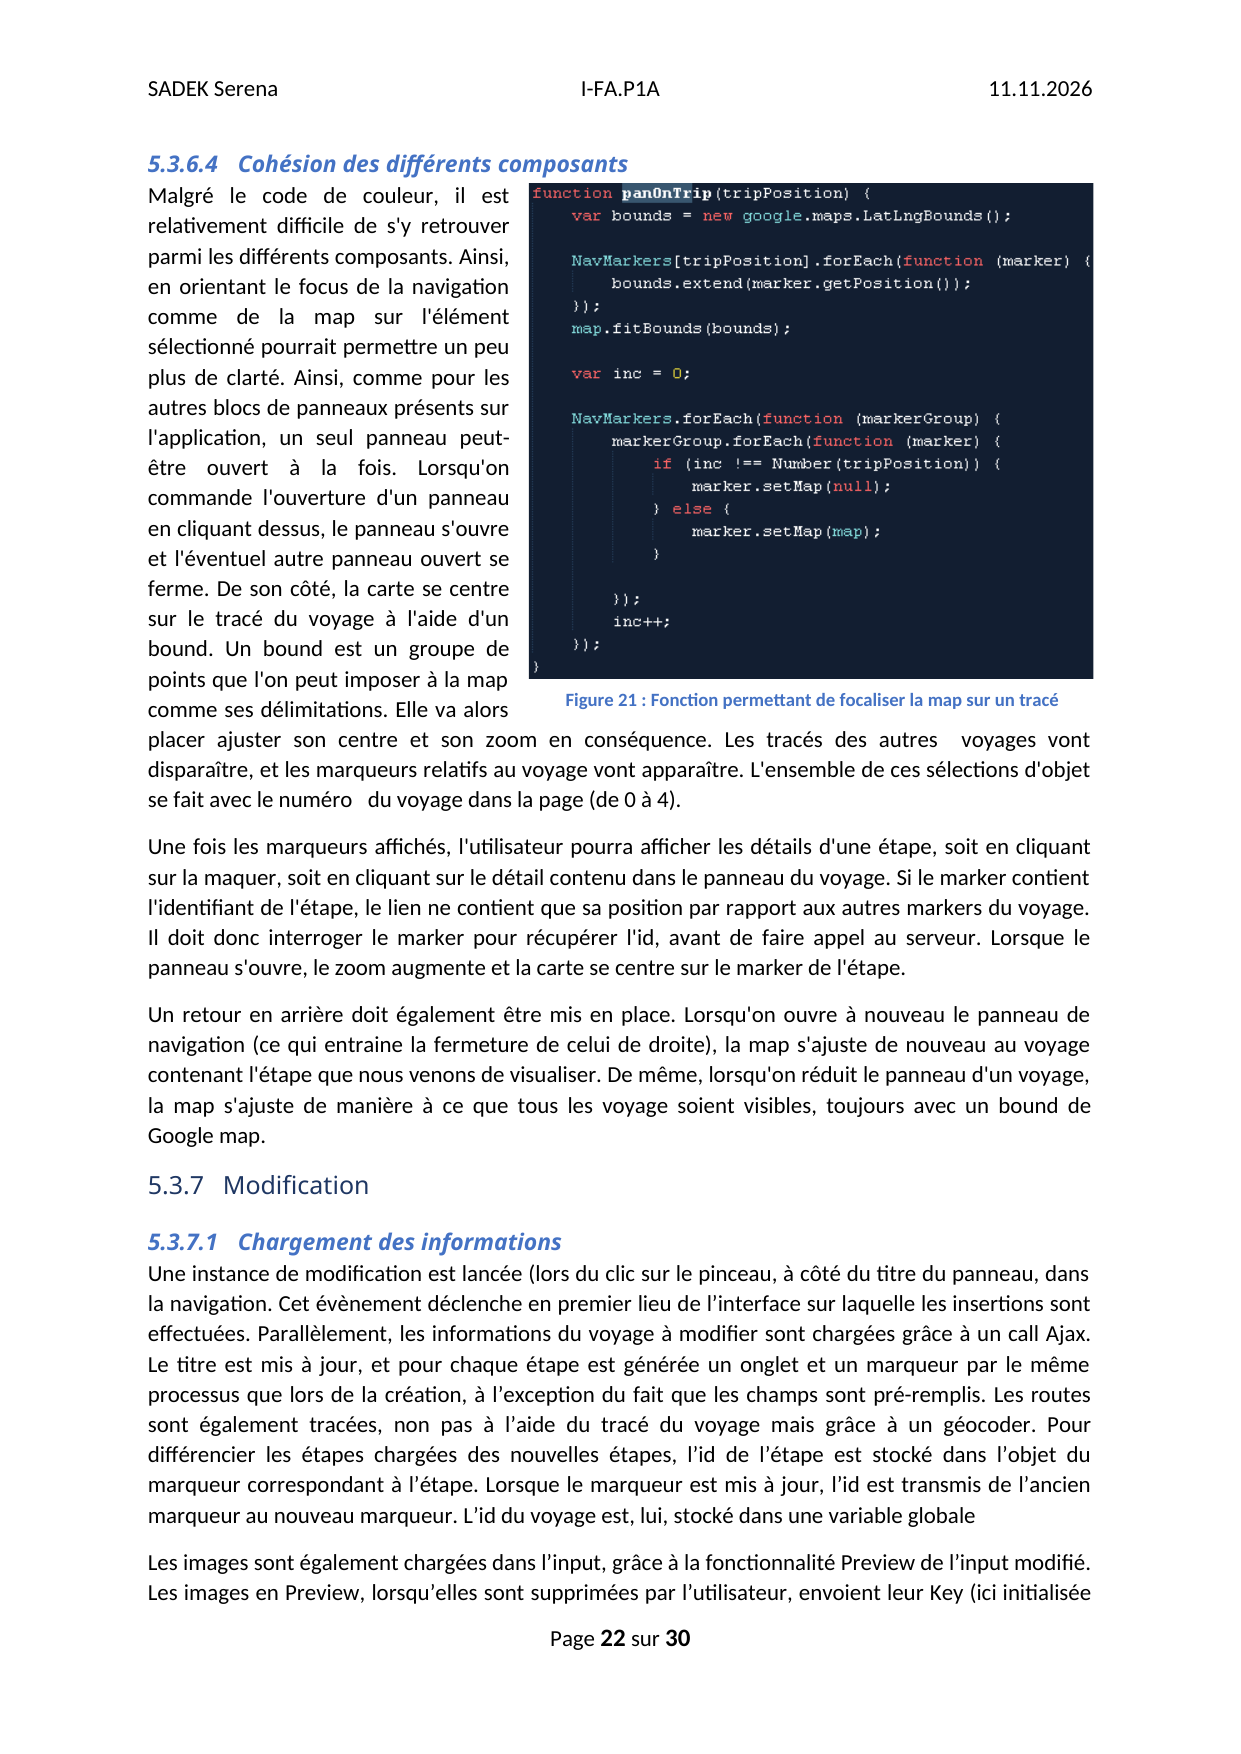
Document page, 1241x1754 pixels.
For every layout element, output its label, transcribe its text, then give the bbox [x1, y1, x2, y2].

subtitle Cohésion des différents composants [148, 148, 1093, 179]
subtitle Modification [148, 1168, 1093, 1202]
text Une fois les marqueurs affichés, l'utilisateur pourra afficher les détails d'une étape, soit en cliquant sur la maquer, soit en cliquant sur le détail contenu dans le panneau du voyage. Si le marker contient l'identifiant de l'étape, le lien ne contient que sa position par rapport aux autres markers du voyage. Il doit donc interroger le marker pour récupérer l'id, avant de faire appel au serveur. Lorsque le panneau s'ouvre, le zoom augmente et la carte se centre sur le marker de l'étape. [148, 832, 1093, 981]
text Un retour en arrière doit également être mis en place. Lorsqu'on ouvre à nouveau le panneau de navigation (ce qui entraine la fermeture de celui de droite), la map s'ajuste de nouveau au voyage contenant l'étape que nous venons de visualiser. De même, lorsqu'on réduit le panneau d'un voyage, la map s'ajuste de manière à ce que tous les voyage soient visibles, toujours avec un bound de Google map. [148, 1000, 1093, 1149]
text Une instance de modification est lancée (lors du clic sur le pinceau, à côté du titre du panneau, dans la navigation. Cet évènement déclenche en premier lieu de l’interface sur laquelle les insertions sont effectuées. Parallèlement, les informations du voyage à modifier sont chargées grâce à un call Ajax. Le titre est mis à jour, et pour chaque étape est générée un onglet et un marqueur par le même processus que lors de la création, à l’exception du fait que les champs sont pré-remplis. Les routes sont également tracées, non pas à l’aide du tracé du voyage mais grâce à un géocoder. Pour différencier les étapes chargées des nouvelles étapes, l’id de l’étape est stocké dans l’objet du marqueur correspondant à l’étape. Lorsque le marqueur est mis à jour, l’id est transmis de l’ancien marqueur au nouveau marqueur. L’id du voyage est, lui, stocké dans une variable globale [148, 1259, 1093, 1529]
picture [527, 183, 1094, 677]
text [148, 1548, 1093, 1606]
subtitle Chargement des informations [148, 1225, 1093, 1257]
